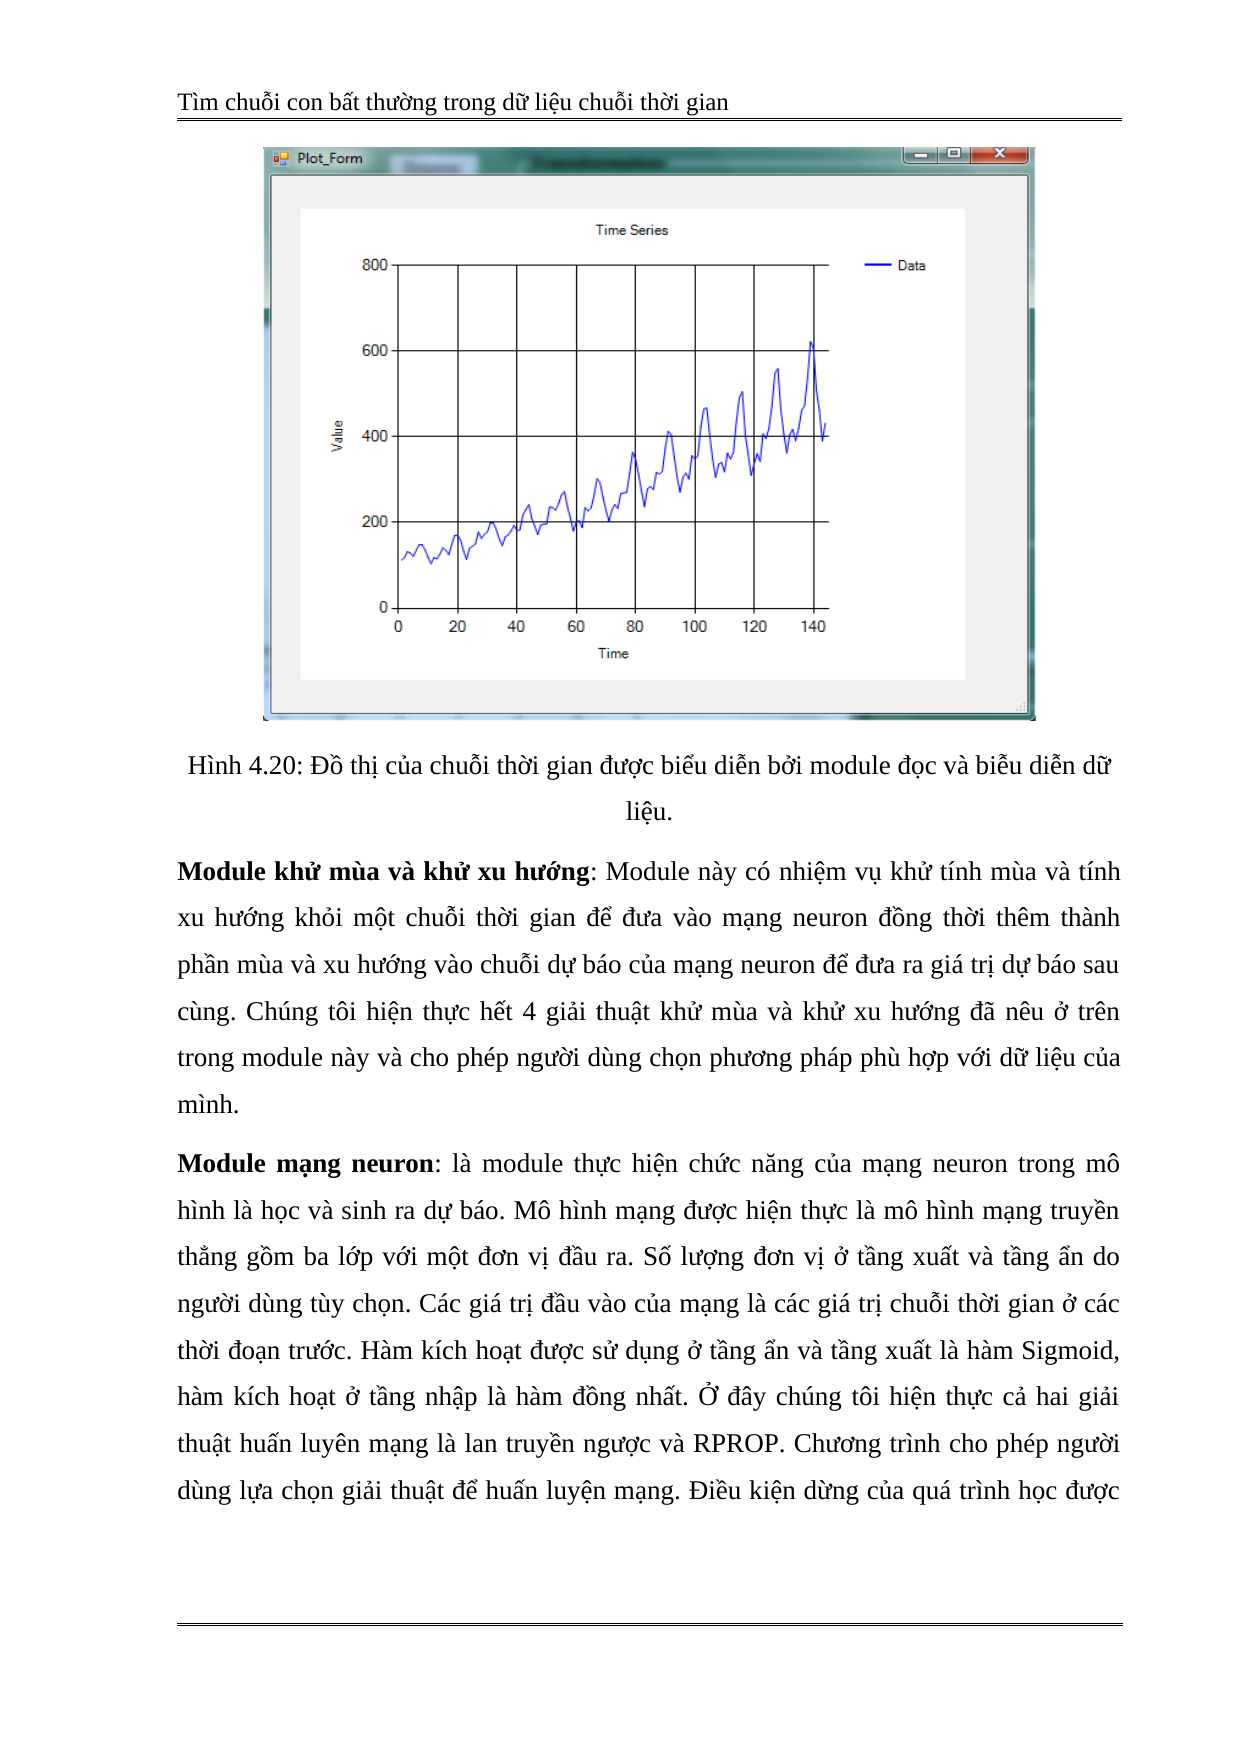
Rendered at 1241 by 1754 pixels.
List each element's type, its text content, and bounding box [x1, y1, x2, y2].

text Module khử mùa và khử xu hướng: Module này có nhiệm vụ khử tính mùa và tính xu hướng khỏi một chuỗi thời gian để đưa vào mạng neuron đồng thời thêm thành phần mùa và xu hướng vào chuỗi dự báo của mạng neuron để đưa ra giá trị dự báo sau cùng. Chúng tôi hiện thực hết 4 giải thuật khử mùa và khử xu hướng đã nêu ở trên trong module này và cho phép người dùng chọn phương pháp phù hợp với dữ liệu của mình. [177, 855, 1122, 1119]
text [177, 1147, 1122, 1505]
picture [263, 147, 1036, 721]
